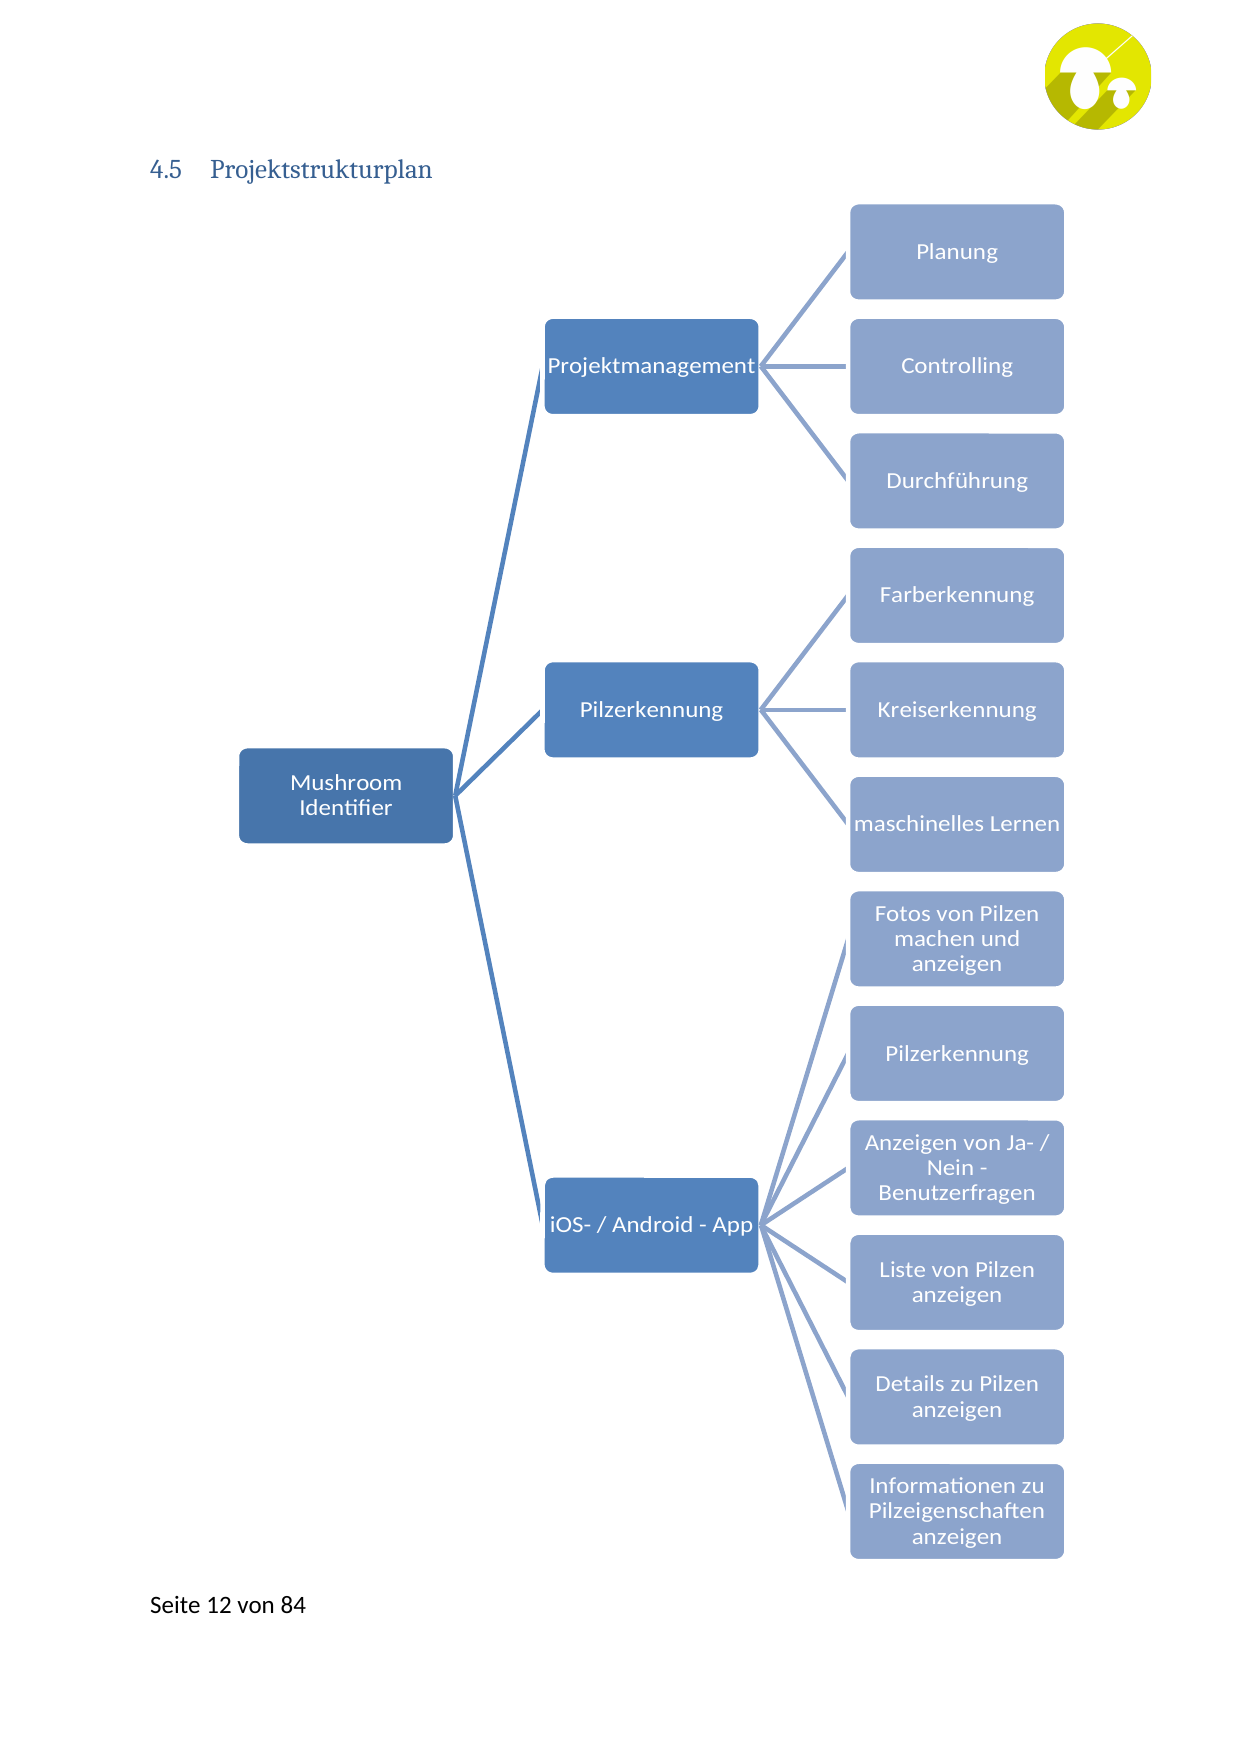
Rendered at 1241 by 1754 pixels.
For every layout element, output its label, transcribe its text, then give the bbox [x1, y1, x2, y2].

subtitle Projektstrukturplan [150, 154, 1090, 185]
picture [1045, 23, 1152, 130]
